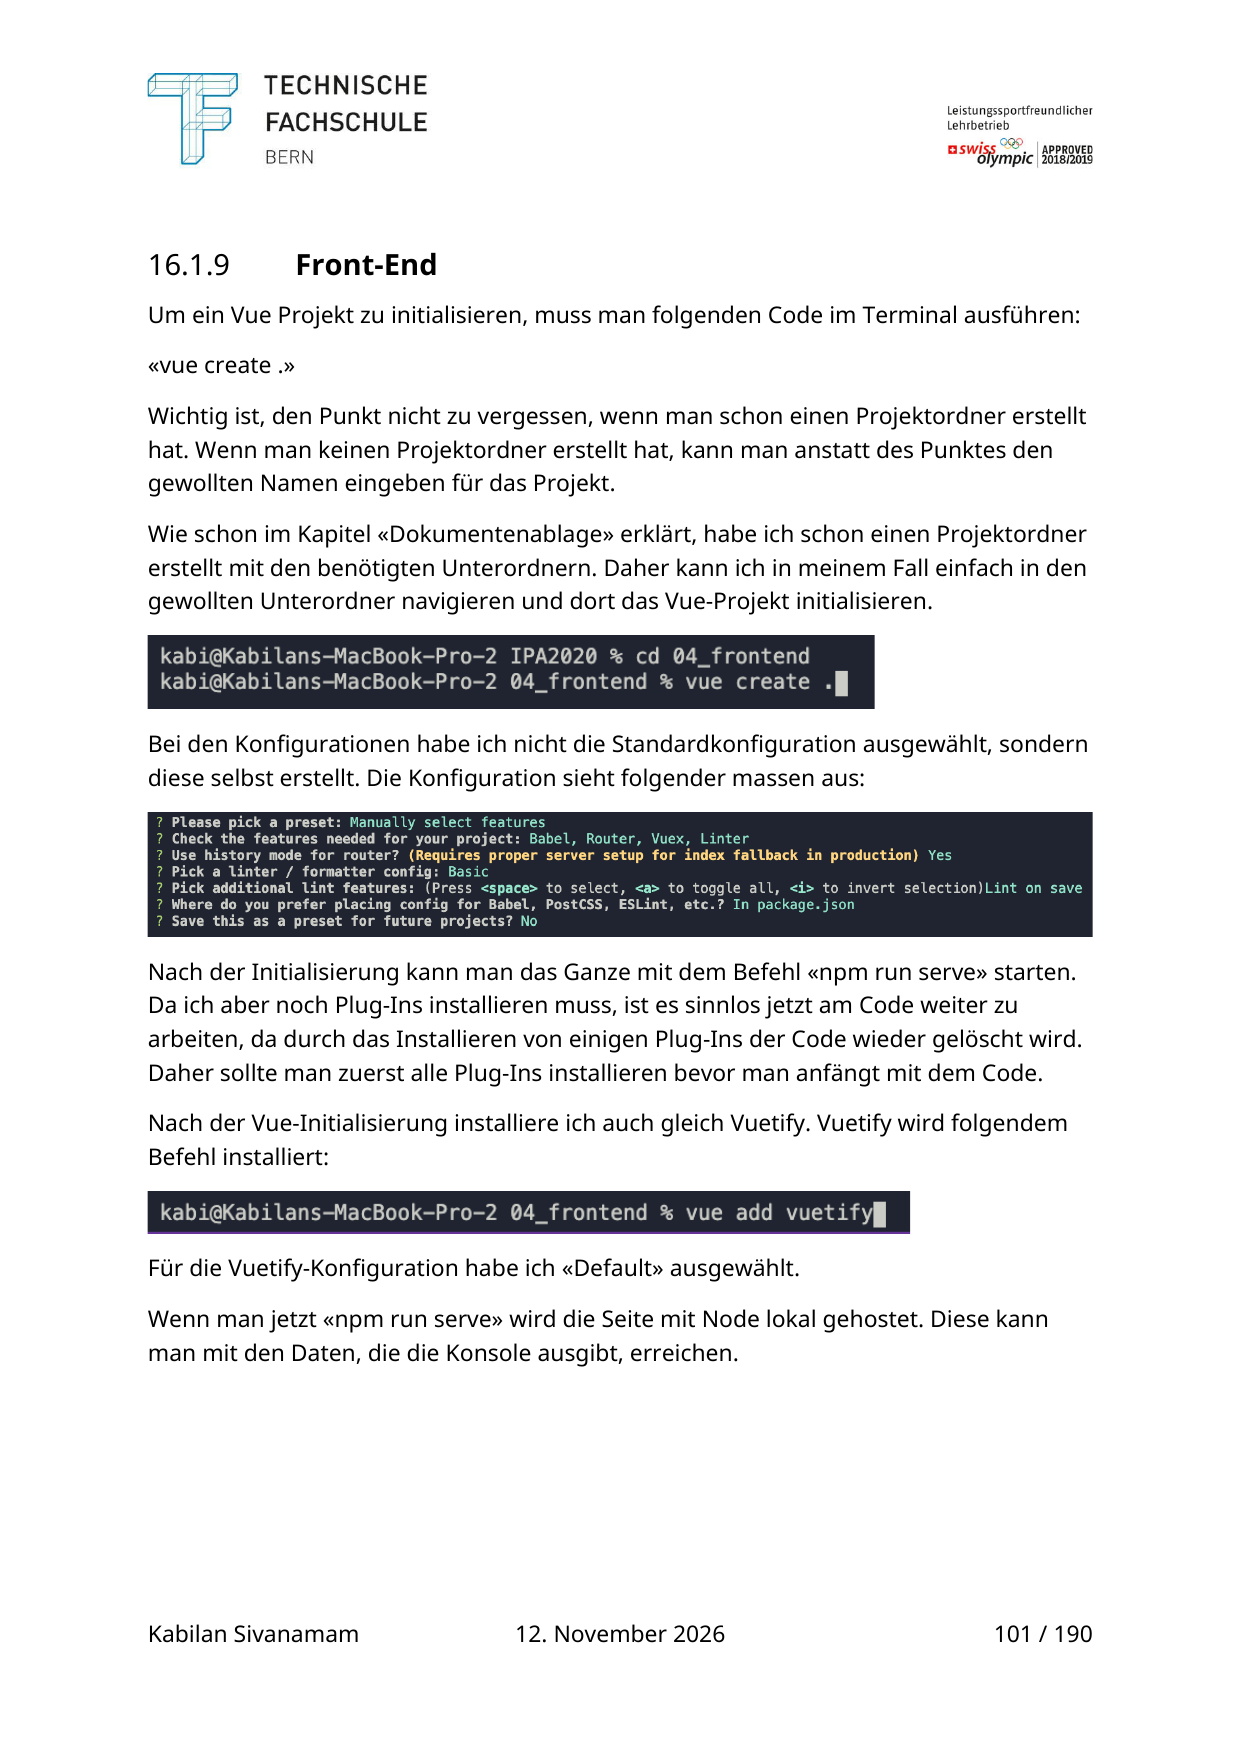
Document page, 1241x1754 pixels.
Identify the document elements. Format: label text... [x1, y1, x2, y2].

text Um ein Vue Projekt zu initialisieren, muss man folgenden Code im Terminal ausführen: [148, 299, 1093, 330]
picture [147, 1191, 910, 1234]
picture [147, 812, 1093, 937]
picture [147, 73, 1093, 196]
text Nach der Vue-Initialisierung installiere ich auch gleich Vuetify. Vuetify wird folgendem Befehl installiert: [148, 1107, 1093, 1172]
subtitle Front-End [148, 244, 1093, 283]
text Wenn man jetzt «npm run serve» wird die Seite mit Node lokal gehostet. Diese kann man mit den Daten, die die Konsole ausgibt, erreichen. [148, 1303, 1093, 1368]
text Nach der Initialisierung kann man das Ganze mit dem Befehl «npm run serve» starten. Da ich aber noch Plug-Ins installieren muss, ist es sinnlos jetzt am Code weiter zu arbeiten, da durch das Installieren von einigen Plug-Ins der Code wieder gelöscht wird. Daher sollte man zuerst alle Plug-Ins installieren bevor man anfängt mit dem Code. [148, 956, 1093, 1088]
text «vue create .» [148, 349, 1093, 381]
text Für die Vuetify-Konfiguration habe ich «Default» ausgewählt. [148, 1252, 1093, 1284]
picture [147, 635, 875, 709]
text Wie schon im Kapitel «Dokumentenablage» erklärt, habe ich schon einen Projektordner erstellt mit den benötigten Unterordnern. Daher kann ich in meinem Fall einfach in den gewollten Unterordner navigieren und dort das Vue-Projekt initialisieren. [148, 518, 1093, 617]
text Wichtig ist, den Punkt nicht zu vergessen, wenn man schon einen Projektordner erstellt hat. Wenn man keinen Projektordner erstellt hat, kann man anstatt des Punktes den gewollten Namen eingeben für das Projekt. [148, 400, 1093, 499]
text Bei den Konfigurationen habe ich nicht die Standardkonfiguration ausgewählt, sondern diese selbst erstellt. Die Konfiguration sieht folgender massen aus: [148, 728, 1093, 793]
